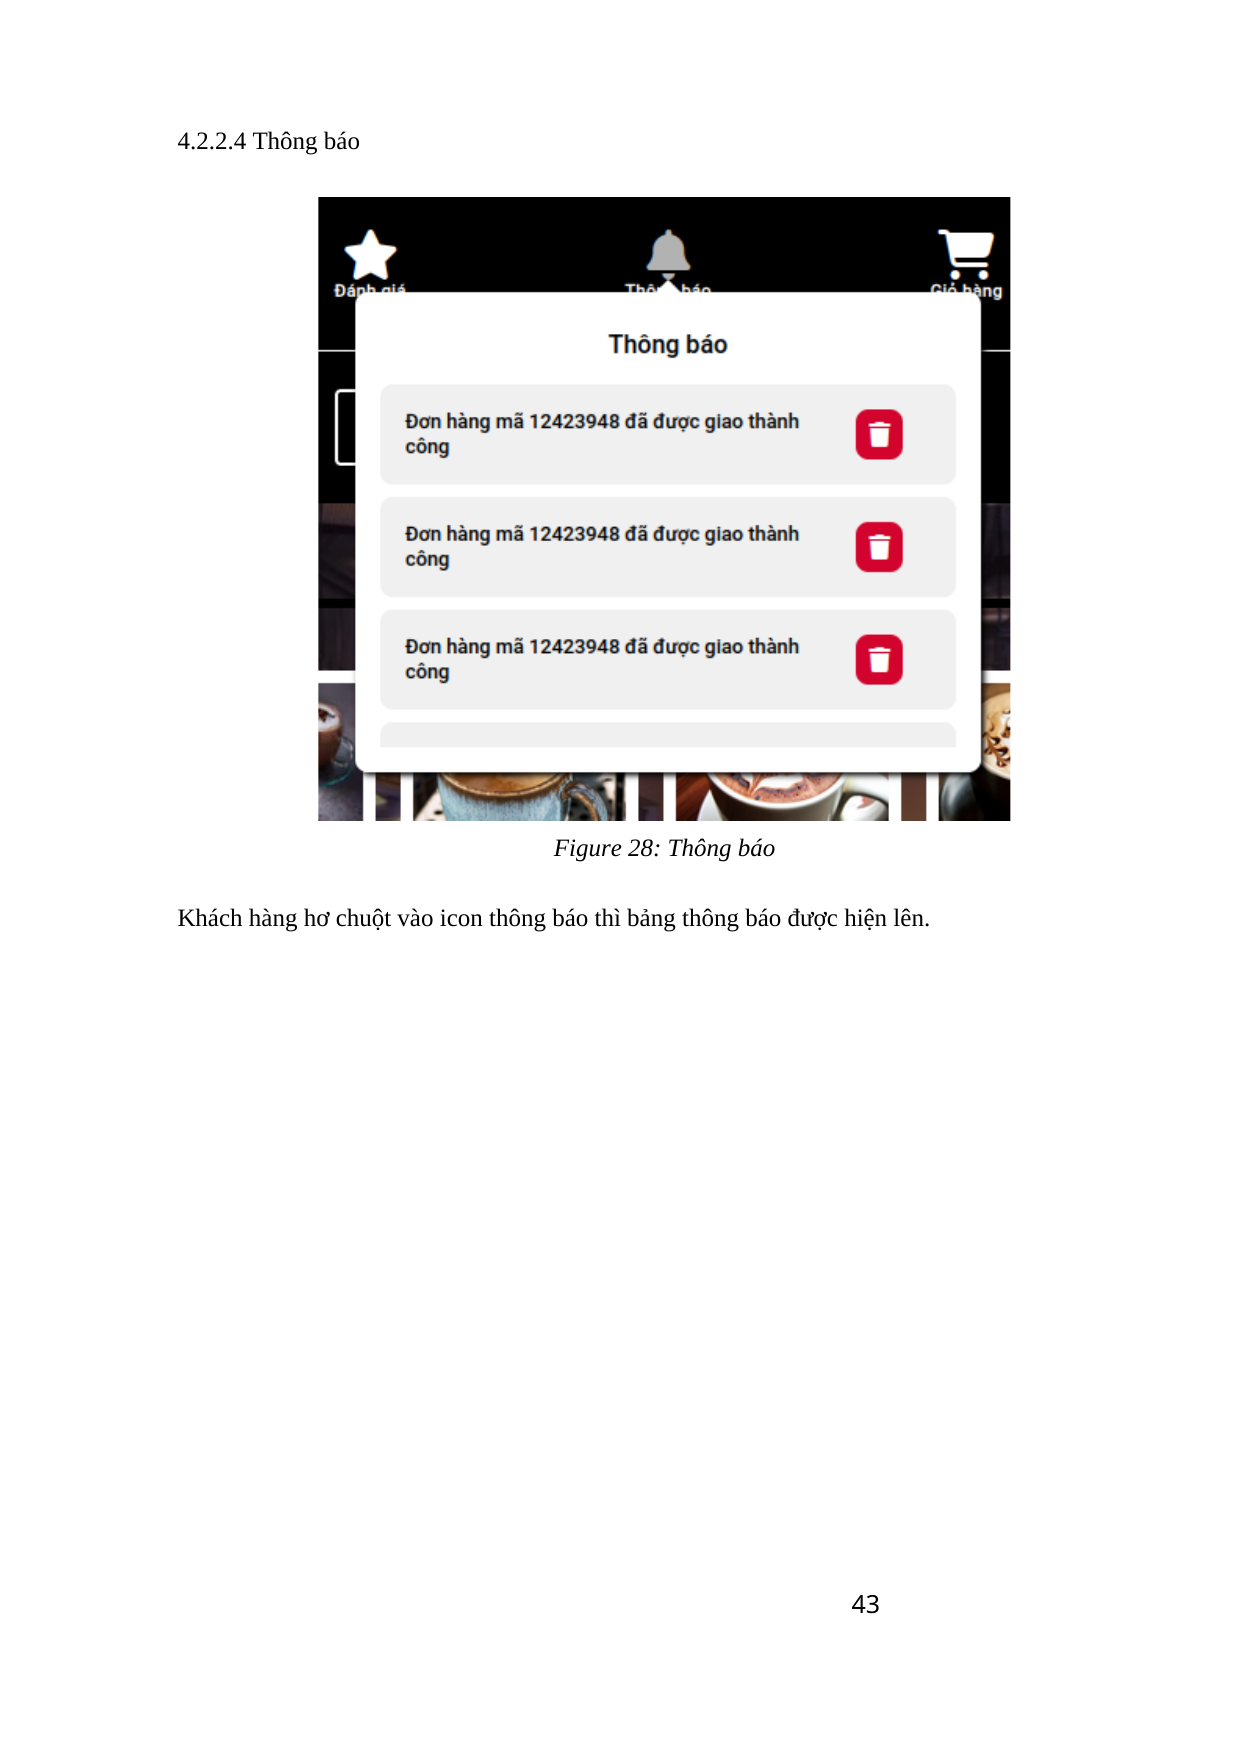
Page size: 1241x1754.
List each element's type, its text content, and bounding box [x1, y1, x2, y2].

text Khách hàng hơ chuột vào icon thông báo thì bảng thông báo được hiện lên. [177, 903, 1152, 932]
picture [318, 197, 1011, 821]
subtitle 4.2.2.4 Thông báo [177, 126, 1152, 155]
text Figure 28: Thông báo [177, 833, 1152, 862]
